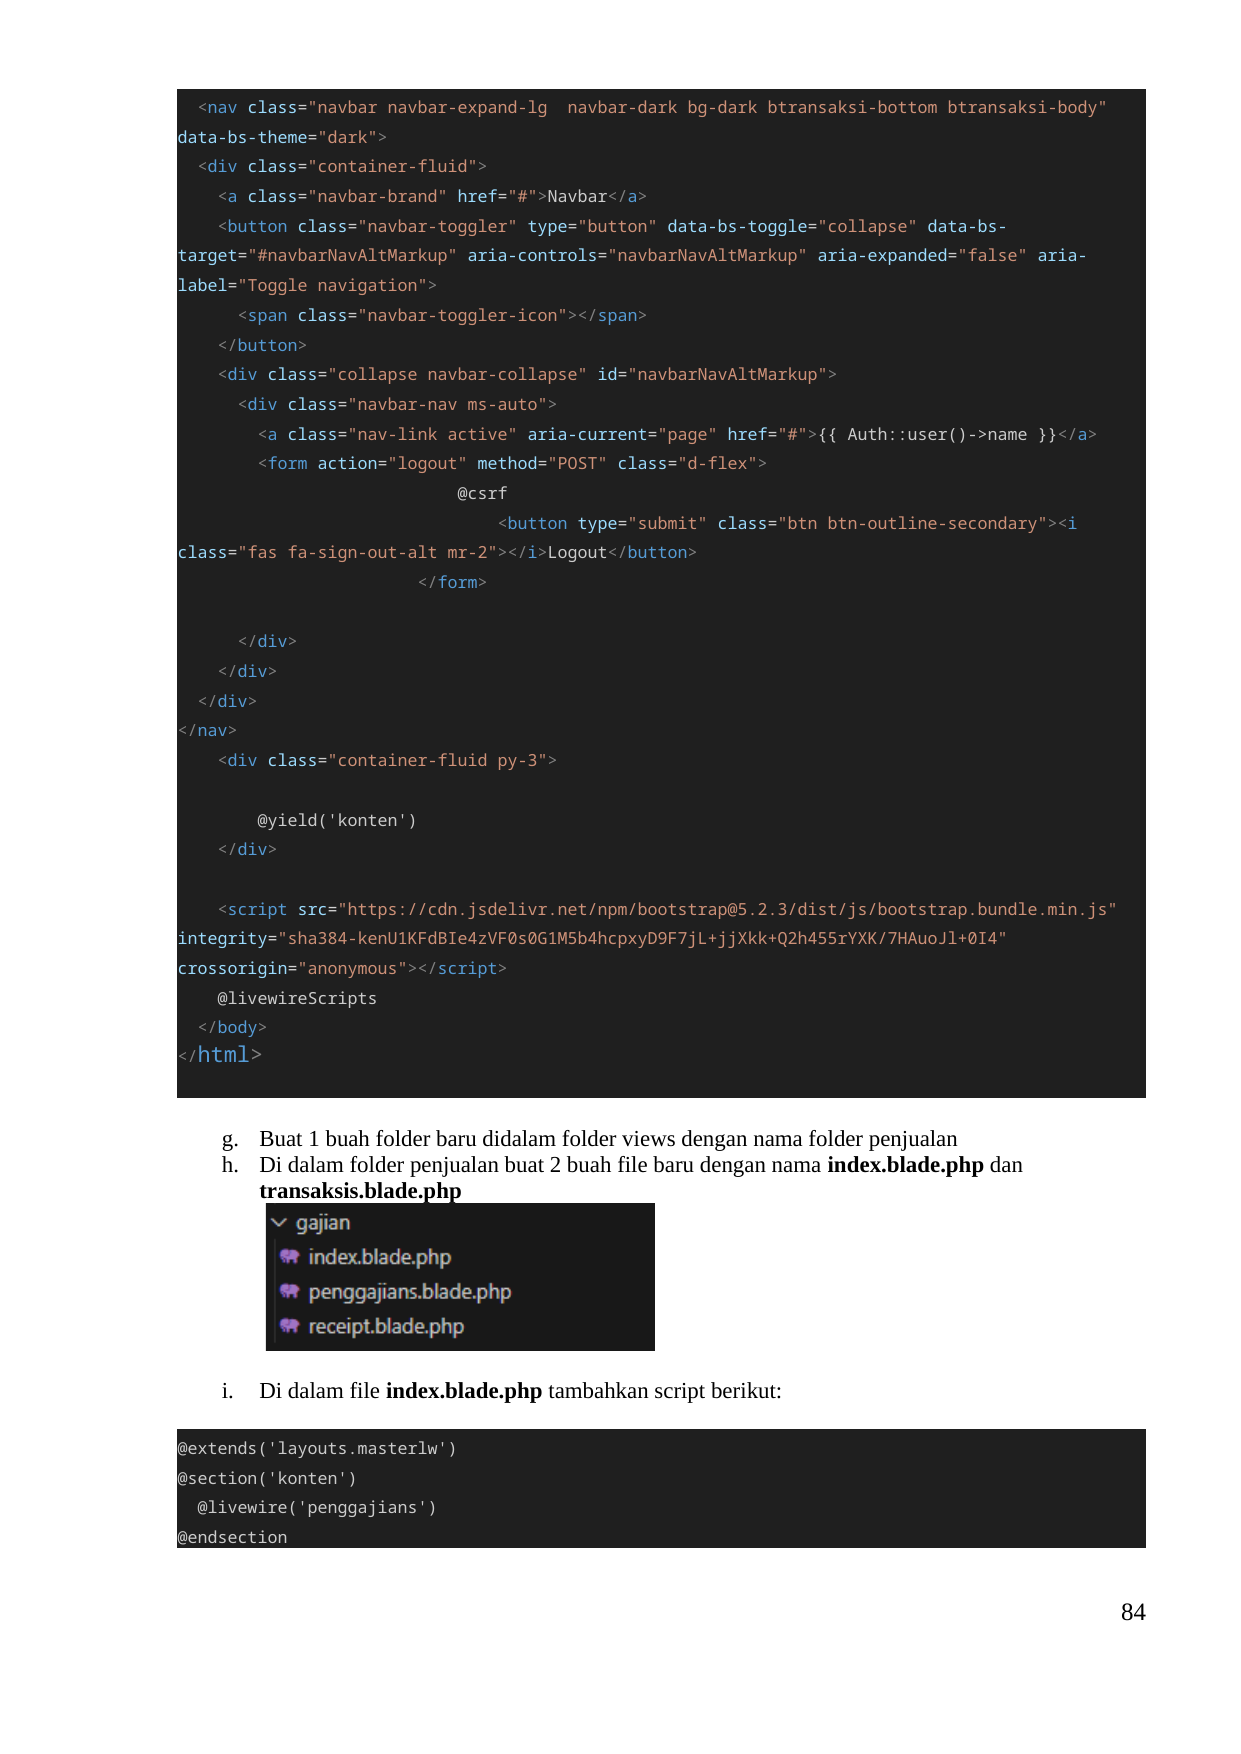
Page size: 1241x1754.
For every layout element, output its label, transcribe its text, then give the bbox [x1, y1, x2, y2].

text </html> [177, 1039, 1146, 1068]
picture [265, 1203, 655, 1351]
text <button class="navbar-toggler" type="button" data-bs-toggle="collapse" data-bs-target="#navbarNavAltMarkup" aria-controls="navbarNavAltMarkup" aria-expanded="false" aria-label="Toggle navigation"> [177, 207, 1146, 296]
text @livewire('penggajians') [177, 1489, 1146, 1519]
text <div class="navbar-nav ms-auto"> [177, 386, 1146, 415]
text @extends('layouts.masterlw') [177, 1429, 1146, 1459]
text </form> [177, 564, 1146, 593]
list Di dalam file index.blade.php tambahkan script berikut: [222, 1377, 1146, 1403]
list Di dalam folder penjualan buat 2 buah file baru dengan nama index.blade.php dan transaksis.blade.php [222, 1151, 1146, 1204]
text @section('konten') [177, 1459, 1146, 1489]
text <script src="https://cdn.jsdelivr.net/npm/bootstrap@5.2.3/dist/js/bootstrap.bundle.min.js" integrity="sha384-kenU1KFdBIe4zVF0s0G1M5b4hcpxyD9F7jL+jjXkk+Q2h455rYXK/7HAuoJl+0I4" crossorigin="anonymous"></script> [177, 890, 1146, 979]
text <span class="navbar-toggler-icon"></span> [177, 296, 1146, 326]
text <button type="submit" class="btn btn-outline-secondary"><i class="fas fa-sign-out-alt mr-2"></i>Logout</button> [177, 504, 1146, 564]
text </button> [177, 326, 1146, 356]
text @csrf [177, 474, 1146, 504]
text @livewireScripts [177, 979, 1146, 1009]
text </nav> [177, 712, 1146, 742]
text <div class="container-fluid"> [177, 148, 1146, 178]
text <div class="collapse navbar-collapse" id="navbarNavAltMarkup"> [177, 356, 1146, 386]
text <nav class="navbar navbar-expand-lg navbar-dark bg-dark btransaksi-bottom btransaksi-body" data-bs-theme="dark"> [177, 89, 1146, 148]
text @endsection [177, 1519, 1146, 1548]
text </body> [177, 1009, 1146, 1039]
text @yield('konten') [177, 801, 1146, 831]
list Buat 1 buah folder baru didalam folder views dengan nama folder penjualan [222, 1124, 1146, 1151]
text <div class="container-fluid py-3"> [177, 742, 1146, 771]
text </div> [177, 653, 1146, 682]
text </div> [177, 623, 1146, 653]
text </div> [177, 831, 1146, 861]
text <a class="navbar-brand" href="#">Navbar</a> [177, 178, 1146, 207]
text <form action="logout" method="POST" class="d-flex"> [177, 445, 1146, 474]
text </div> [177, 682, 1146, 712]
text <a class="nav-link active" aria-current="page" href="#">{{ Auth::user()->name }}</a> [177, 415, 1146, 445]
